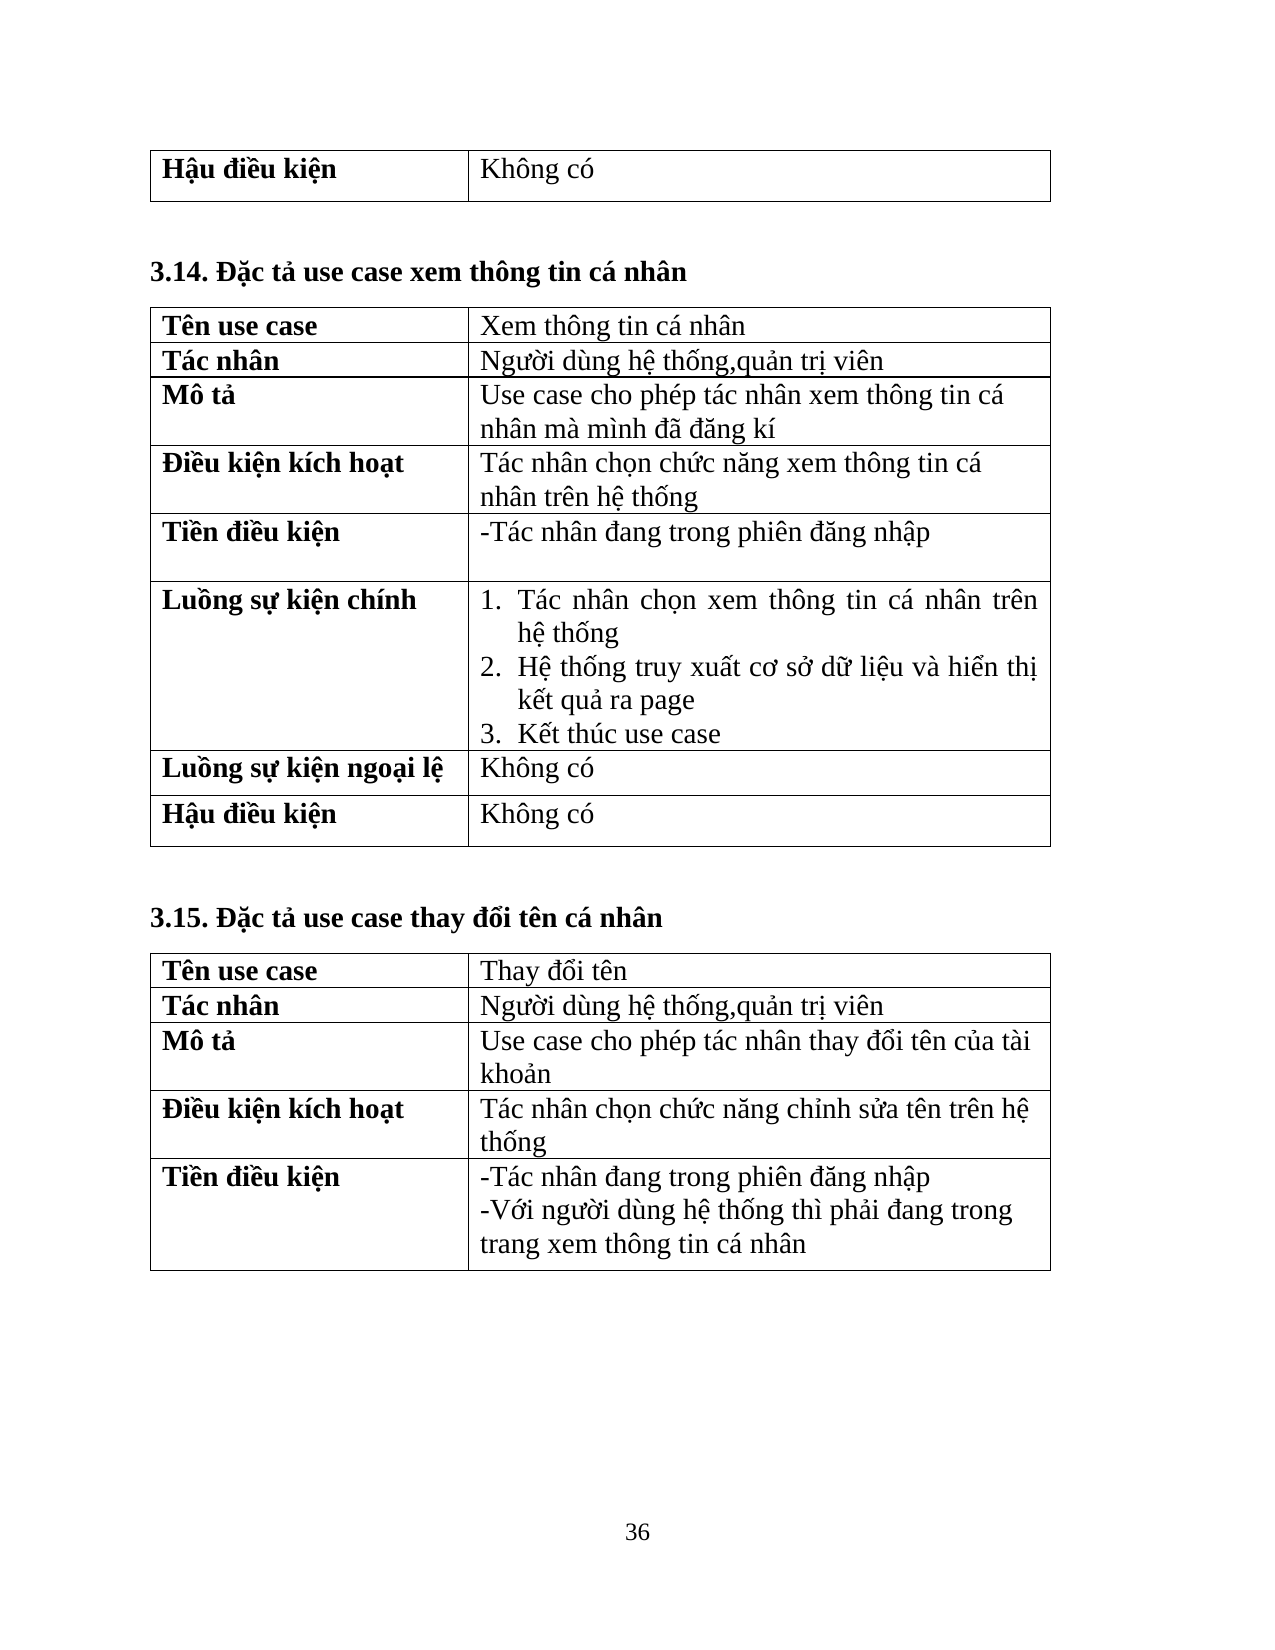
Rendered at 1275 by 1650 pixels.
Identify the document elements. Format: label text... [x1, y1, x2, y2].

table_cell Không có [469, 751, 1050, 795]
table_cell Mô tả [151, 1023, 468, 1090]
table_header Tên use case [151, 308, 468, 342]
table_cell Tiền điều kiện [151, 1159, 468, 1270]
table_cell Hậu điều kiện [151, 796, 468, 846]
text 3.14. Đặc tả use case xem thông tin cá nhân [150, 254, 1125, 288]
table_cell Luồng sự kiện ngoại lệ [151, 751, 468, 795]
table_cell -Tác nhân đang trong phiên đăng nhập -Với người dùng hệ thống thì phải đang trong trang xem thông tin cá nhân [469, 1159, 1050, 1270]
table_header Xem thông tin cá nhân [469, 308, 1050, 342]
table_header Tên use case [151, 954, 468, 987]
table_cell Điều kiện kích hoạt [151, 1091, 468, 1158]
table_cell Tác nhân chọn xem thông tin cá nhân trên hệ thống Hệ thống truy xuất cơ sở dữ liệu và hiển thị kết quả ra page Kết thúc use case [469, 582, 1050, 749]
table_cell Tiền điều kiện [151, 514, 468, 581]
table_cell Không có [469, 151, 1050, 201]
table_cell Tác nhân chọn chức năng chỉnh sửa tên trên hệ thống [469, 1091, 1050, 1158]
table_cell Tác nhân chọn chức năng xem thông tin cá nhân trên hệ thống [469, 446, 1050, 513]
table_header Thay đổi tên [469, 954, 1050, 987]
table_cell Hậu điều kiện [151, 151, 468, 201]
table_cell Người dùng hệ thống,quản trị viên [469, 343, 1050, 376]
table_cell Use case cho phép tác nhân thay đổi tên của tài khoản [469, 1023, 1050, 1090]
table_cell Không có [469, 796, 1050, 846]
table_cell Luồng sự kiện chính [151, 582, 468, 749]
table_cell Mô tả [151, 378, 468, 444]
table_cell Tác nhân [151, 343, 468, 376]
text 3.15. Đặc tả use case thay đổi tên cá nhân [150, 900, 1125, 933]
table_cell Tác nhân [151, 988, 468, 1022]
table_cell Điều kiện kích hoạt [151, 446, 468, 513]
table_cell Người dùng hệ thống,quản trị viên [469, 988, 1050, 1022]
table_cell Use case cho phép tác nhân xem thông tin cá nhân mà mình đã đăng kí [469, 378, 1050, 444]
table_cell -Tác nhân đang trong phiên đăng nhập [469, 514, 1050, 581]
